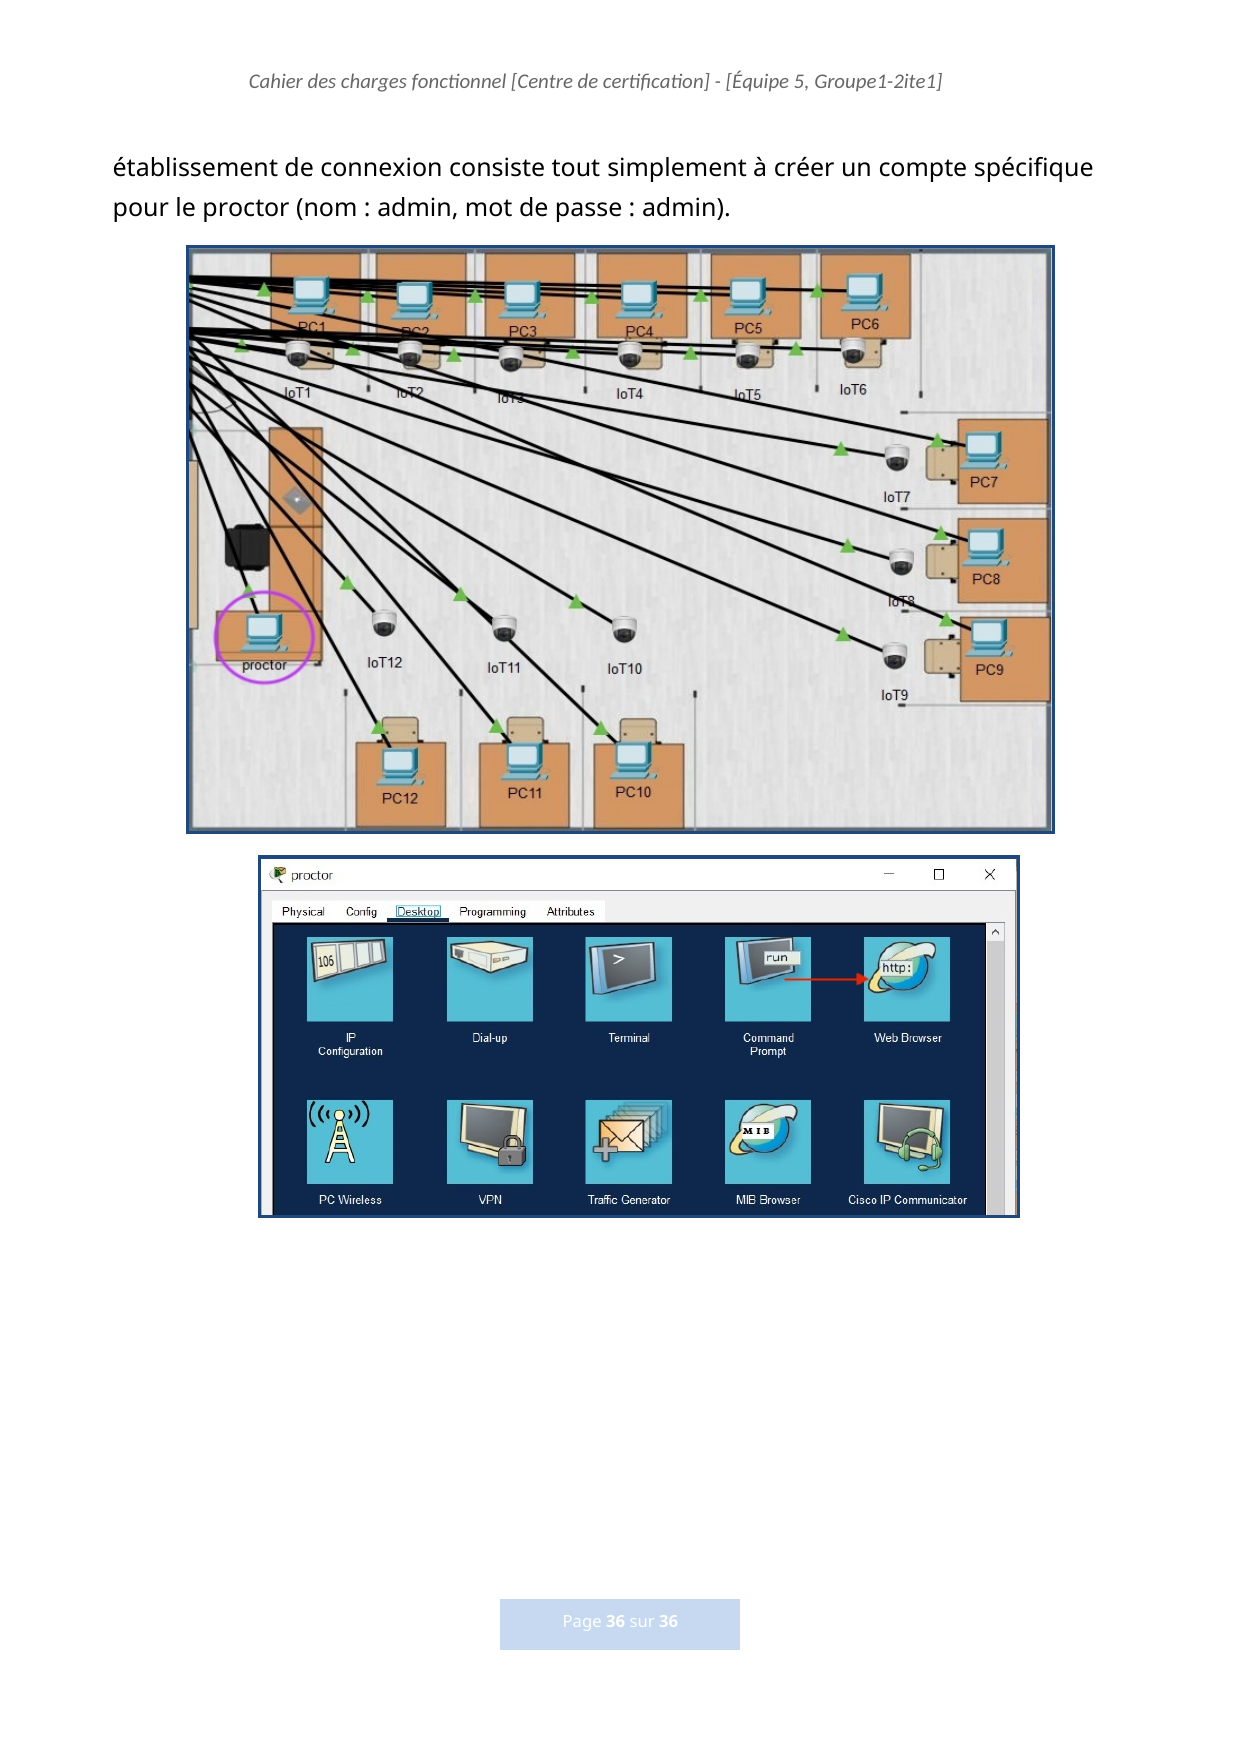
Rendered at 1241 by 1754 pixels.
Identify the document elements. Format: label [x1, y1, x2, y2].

picture [261, 859, 1017, 1215]
text [112, 150, 1128, 223]
picture [189, 248, 1052, 831]
